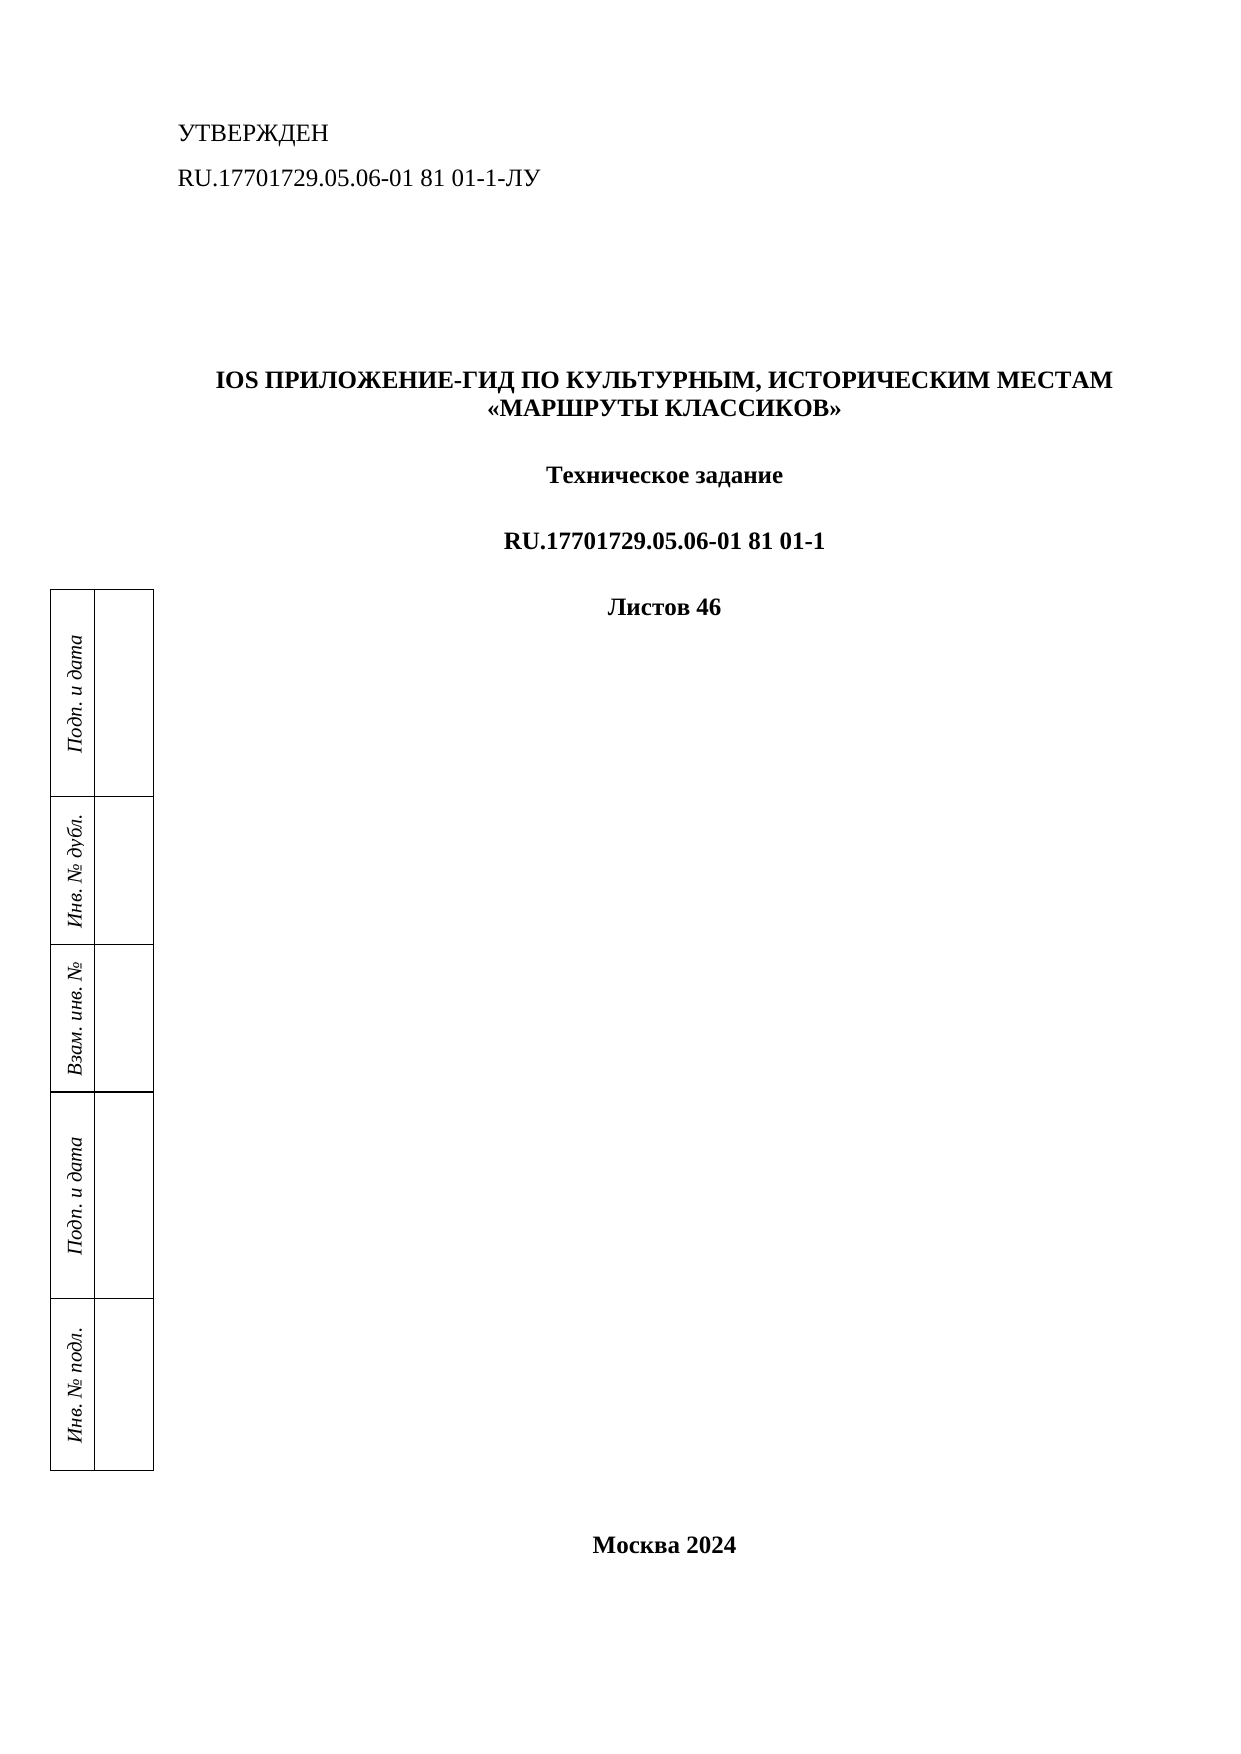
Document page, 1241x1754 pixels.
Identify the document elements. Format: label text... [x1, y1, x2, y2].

table_cell [95, 945, 153, 1091]
text RU.17701729.05.06-01 81 01-1-ЛУ [177, 163, 1152, 192]
table_cell Взам. инв. № [51, 945, 94, 1091]
text Москва 2024 [177, 1530, 1152, 1558]
text Техническое задание [177, 460, 1152, 488]
table_cell [95, 797, 153, 944]
table_cell Инв. № дубл. [51, 797, 94, 944]
table_cell [95, 1299, 153, 1470]
text УТВЕРЖДЕН [177, 118, 1152, 147]
text Листов 46 [177, 592, 1152, 621]
table_cell [95, 1093, 153, 1298]
table_cell Подп. и дата [51, 1093, 94, 1298]
text IOS ПРИЛОЖЕНИЕ-ГИД ПО КУЛЬТУРНЫМ, ИСТОРИЧЕСКИМ МЕСТАМ «МАРШРУТЫ КЛАССИКОВ» [177, 365, 1152, 422]
table_header Подп. и дата [51, 590, 94, 796]
text RU.17701729.05.06-01 81 01-1 [177, 526, 1152, 555]
table_cell Инв. № подл. [51, 1299, 94, 1470]
table_header [95, 590, 153, 796]
